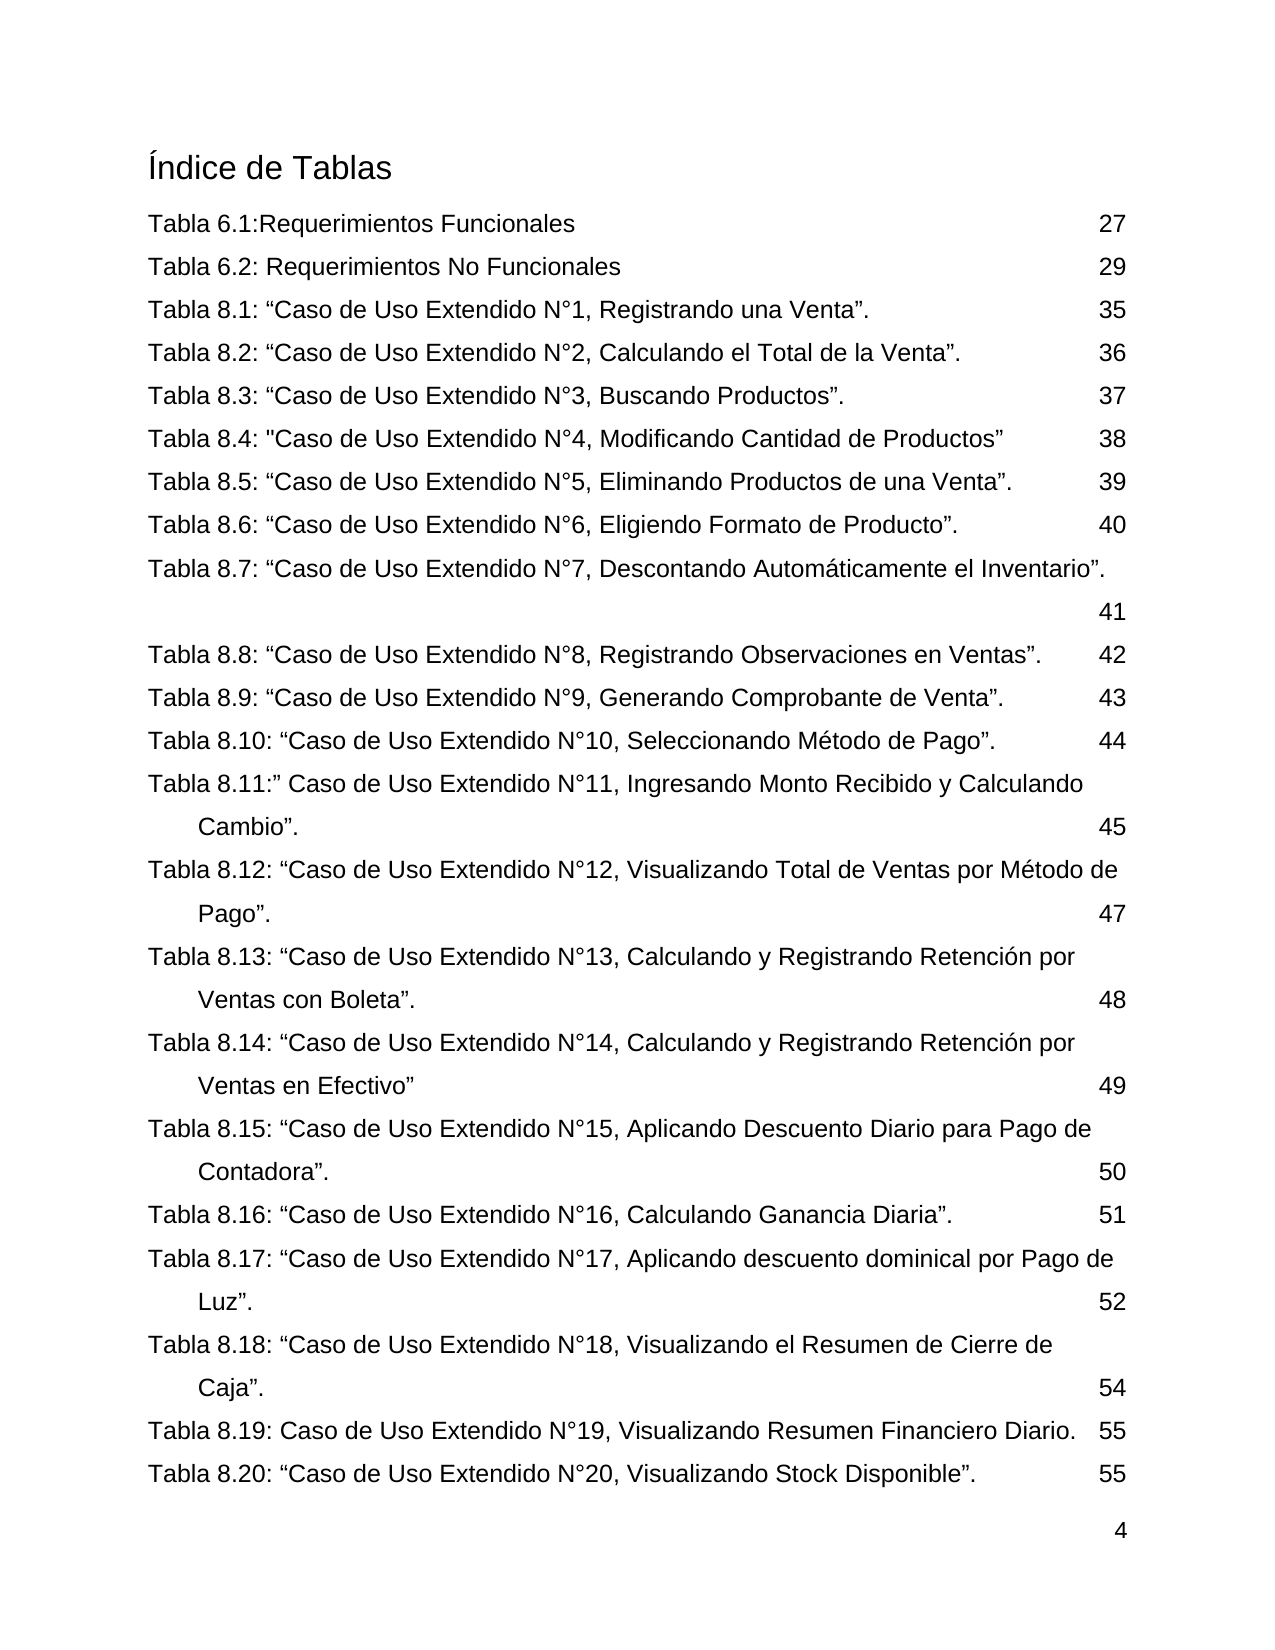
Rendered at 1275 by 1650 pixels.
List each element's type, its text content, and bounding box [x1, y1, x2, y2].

text Índice de Tablas [148, 148, 1127, 186]
